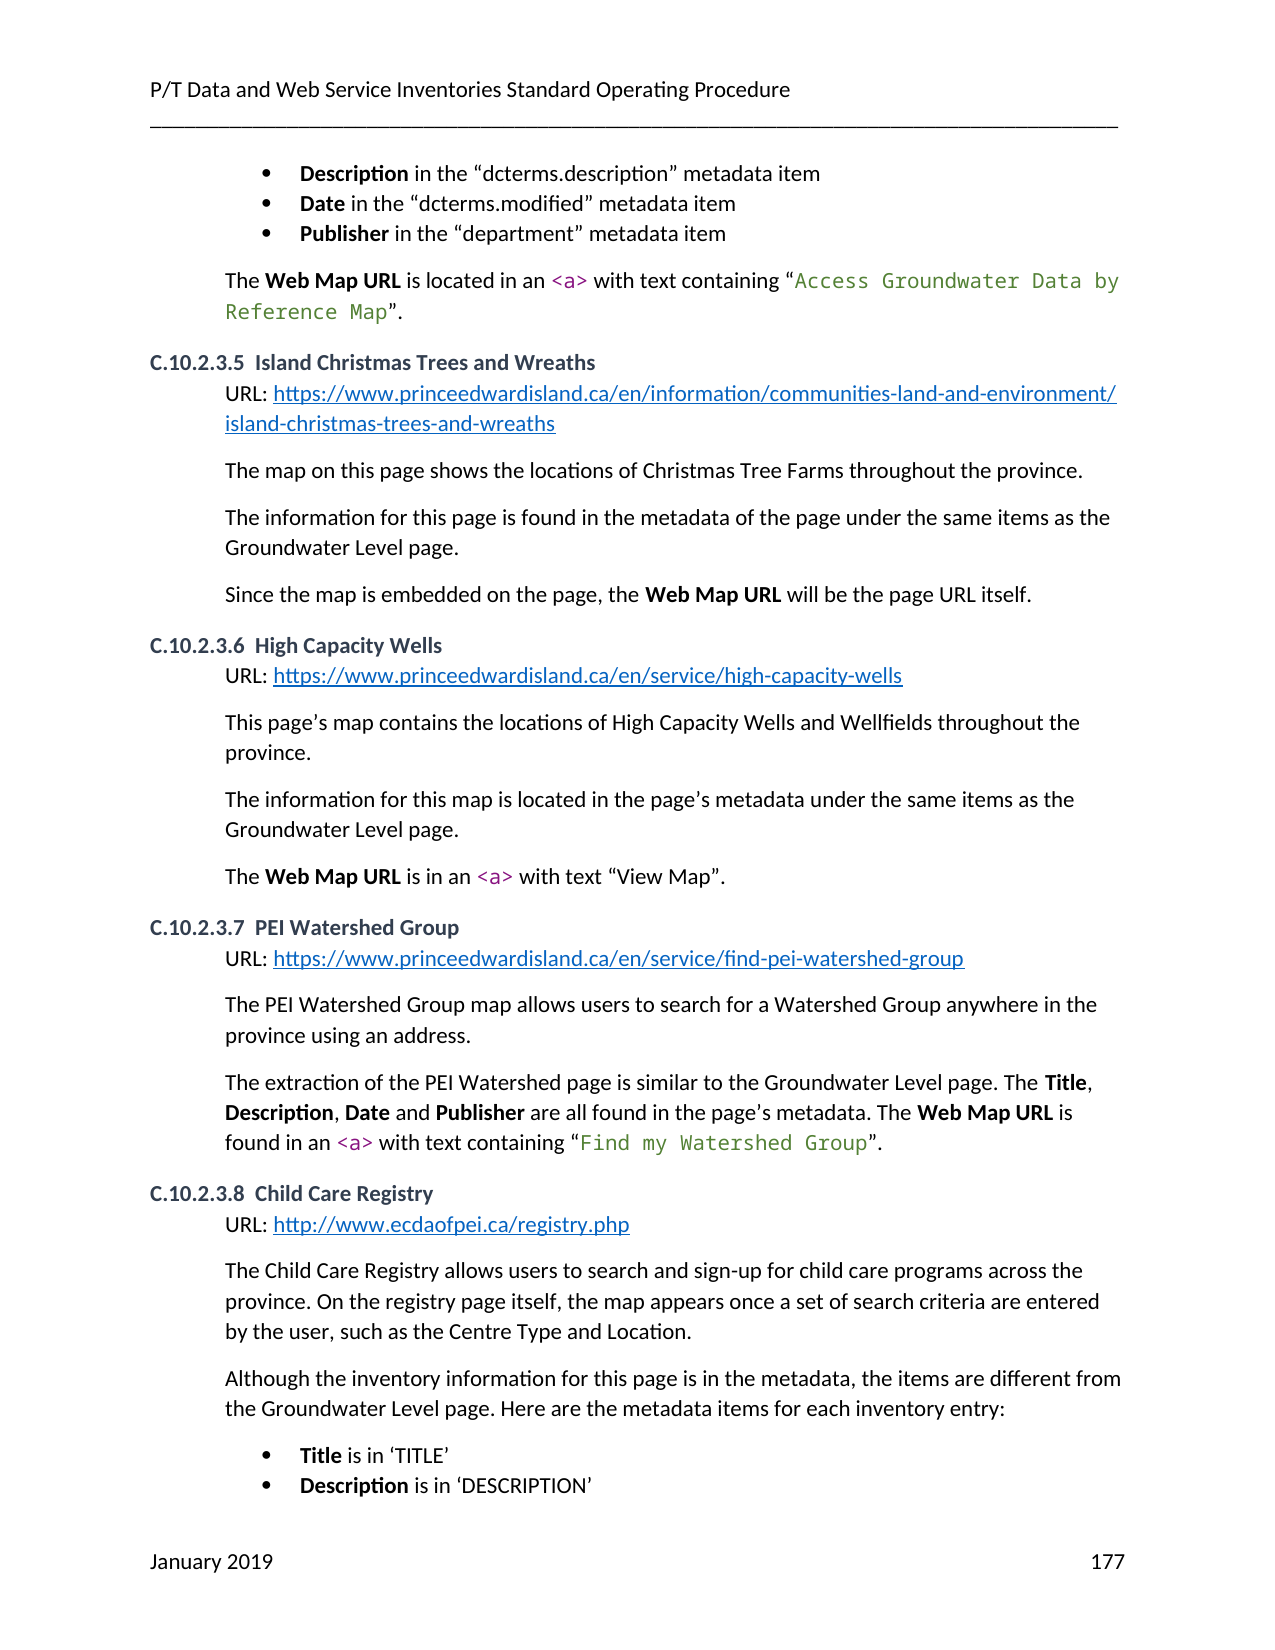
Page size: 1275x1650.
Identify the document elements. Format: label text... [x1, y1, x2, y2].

list Publisher in the “department” metadata item [262, 219, 1125, 247]
list Description is in ‘DESCRIPTION’ [262, 1471, 1125, 1499]
subtitle High Capacity Wells [150, 631, 1125, 659]
text URL: http://www.ecdaofpei.ca/registry.php [225, 1210, 1125, 1238]
text URL: https://www.princeedwardisland.ca/en/information/communities-land-and-environment/island-christmas-trees-and-wreaths [225, 379, 1125, 437]
text The Web Map URL is in an <a> with text “View Map”. [225, 862, 1125, 890]
subtitle PEI Watershed Group [150, 913, 1125, 941]
text The Child Care Registry allows users to search and sign-up for child care programs across the province. On the registry page itself, the map appears once a set of search criteria are entered by the user, such as the Centre Type and Location. [225, 1257, 1125, 1345]
text The Web Map URL is located in an <a> with text containing “Access Groundwater Data by Reference Map”. [225, 266, 1125, 325]
list Title is in ‘TITLE’ [262, 1441, 1125, 1469]
text This page’s map contains the locations of High Capacity Wells and Wellfields throughout the province. [225, 708, 1125, 766]
list Description in the “dcterms.description” metadata item [262, 159, 1125, 187]
list Date in the “dcterms.modified” metadata item [262, 189, 1125, 217]
text URL: https://www.princeedwardisland.ca/en/service/find-pei-watershed-group [225, 944, 1125, 972]
text URL: https://www.princeedwardisland.ca/en/service/high-capacity-wells [225, 661, 1125, 689]
text Since the map is embedded on the page, the Web Map URL will be the page URL itself. [225, 580, 1125, 608]
subtitle Island Christmas Trees and Wreaths [150, 348, 1125, 376]
text The PEI Watershed Group map allows users to search for a Watershed Group anywhere in the province using an address. [225, 991, 1125, 1049]
text The extraction of the PEI Watershed page is similar to the Groundwater Level page. The Title, Description, Date and Publisher are all found in the page’s metadata. The Web Map URL is found in an <a> with text containing “Find my Watershed Group”. [225, 1068, 1125, 1156]
text The map on this page shows the locations of Christmas Tree Farms throughout the province. [225, 456, 1125, 484]
text The information for this map is located in the page’s metadata under the same items as the Groundwater Level page. [225, 785, 1125, 843]
text Although the inventory information for this page is in the metadata, the items are different from the Groundwater Level page. Here are the metadata items for each inventory entry: [225, 1364, 1125, 1422]
subtitle Child Care Registry [150, 1179, 1125, 1207]
text The information for this page is found in the metadata of the page under the same items as the Groundwater Level page. [225, 503, 1125, 561]
